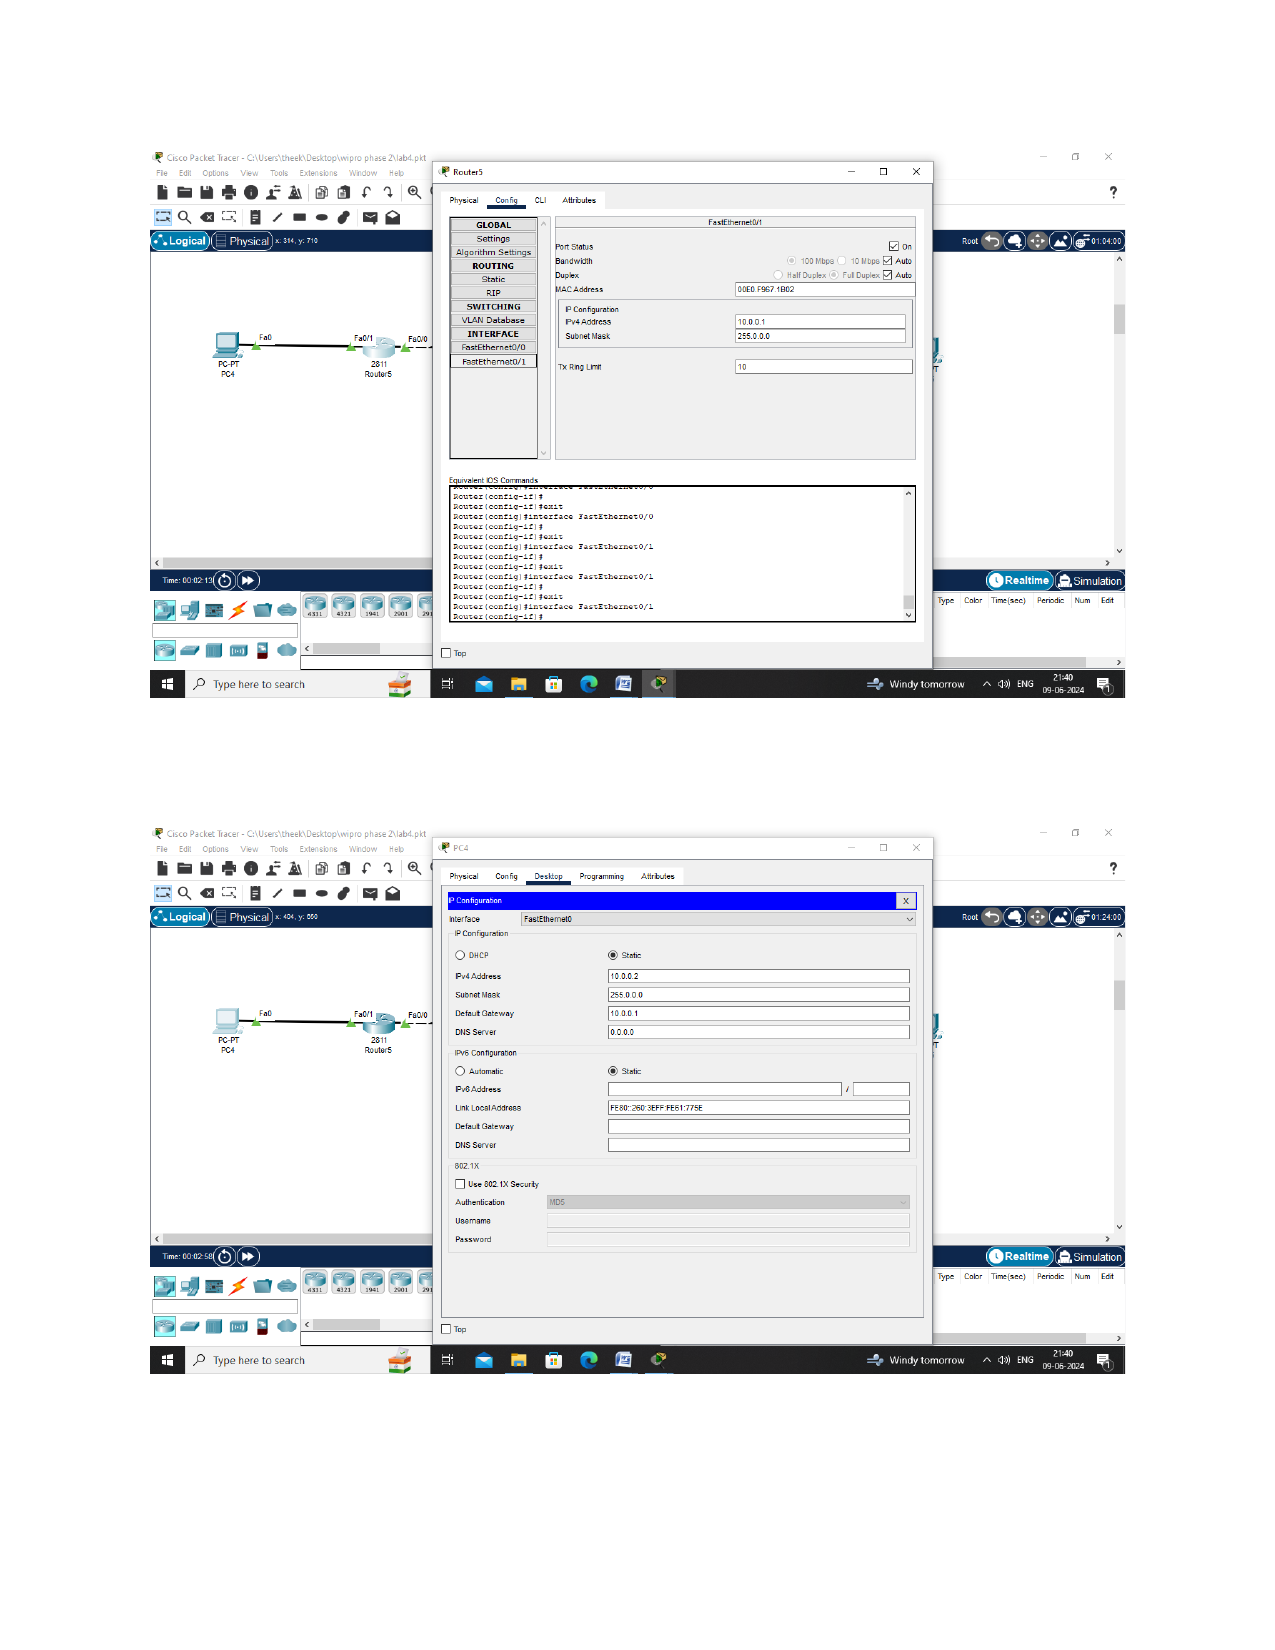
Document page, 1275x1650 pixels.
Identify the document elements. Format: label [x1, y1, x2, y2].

picture [183, 916, 190, 922]
picture [150, 150, 1125, 698]
picture [183, 240, 190, 246]
picture [150, 825, 1125, 1374]
